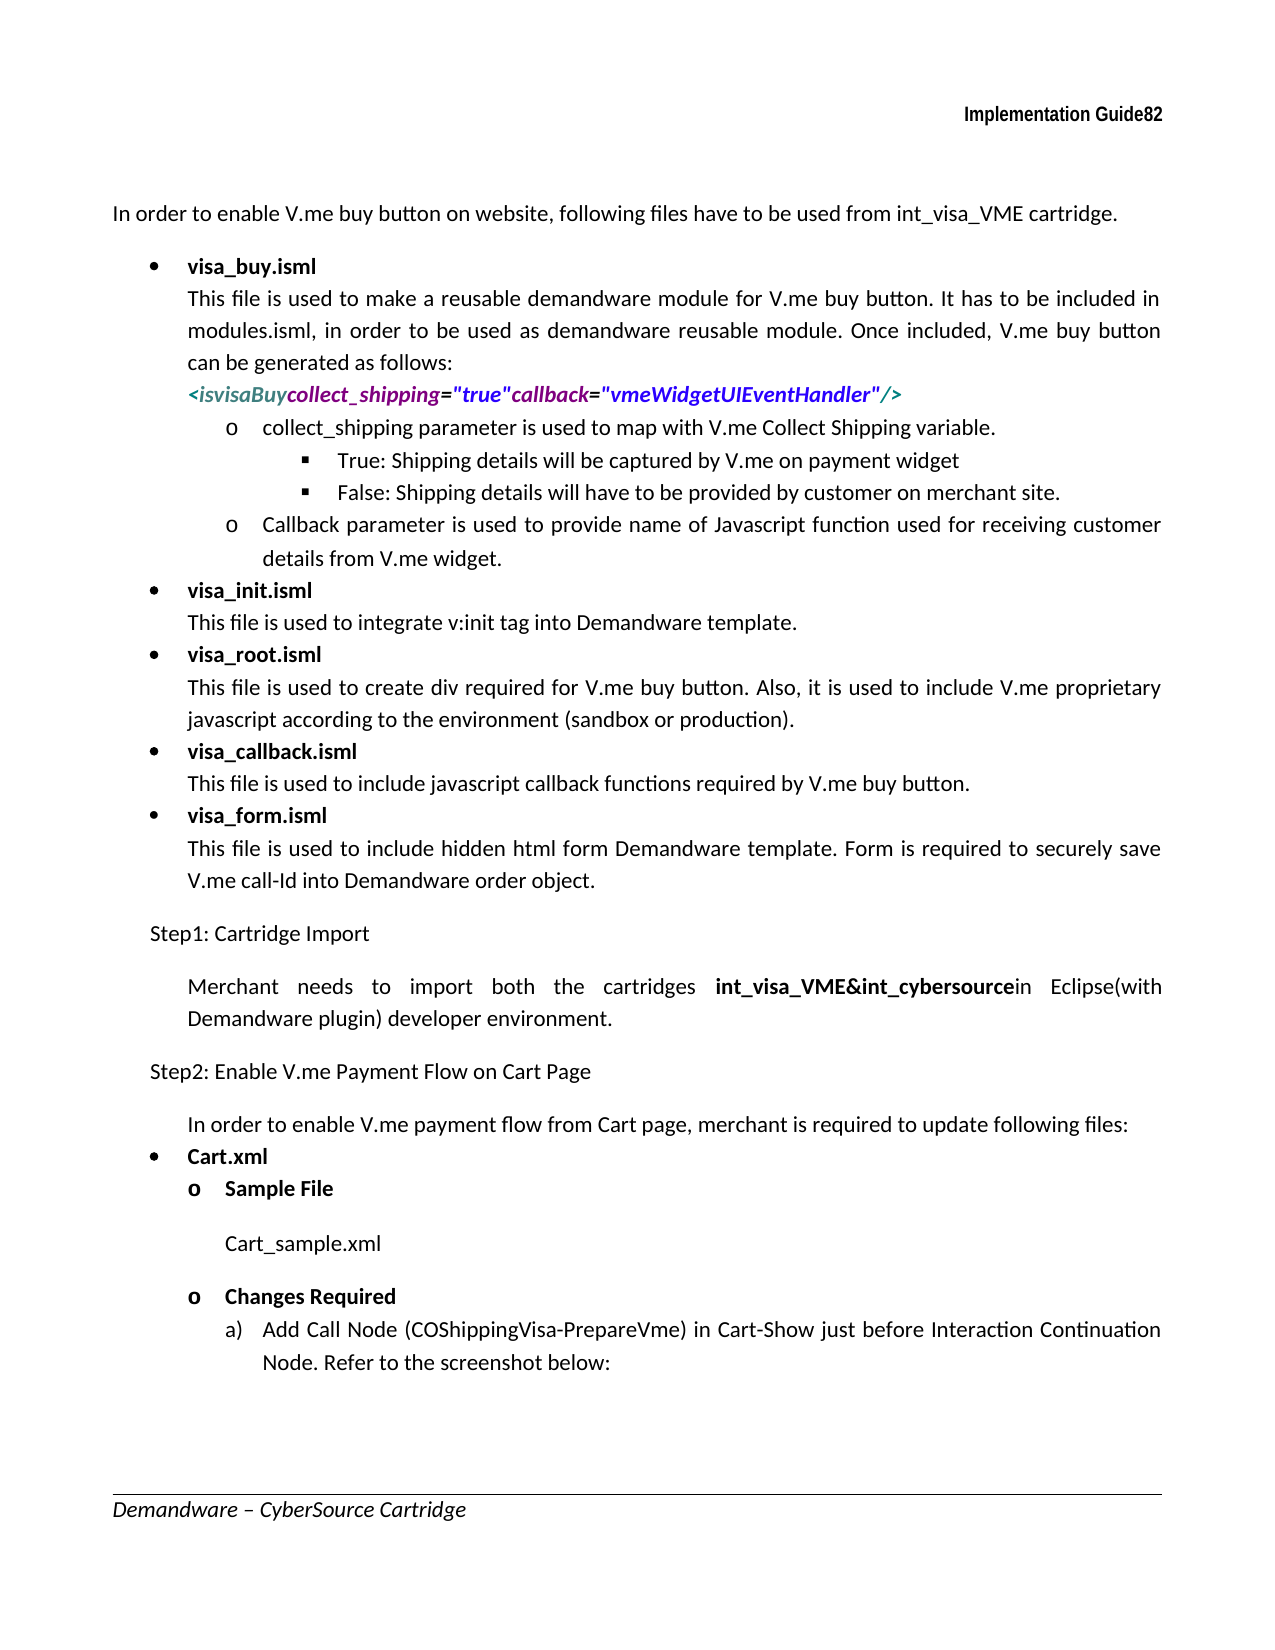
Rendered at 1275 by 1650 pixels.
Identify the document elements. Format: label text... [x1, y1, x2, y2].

text Step2: Enable V.me Payment Flow on Cart Page [150, 1057, 1162, 1085]
list visa_callback.isml [150, 737, 1162, 765]
text In order to enable V.me buy button on website, following files have to be used from int_visa_VME cartridge. [112, 199, 1162, 227]
list Cart.xml [150, 1142, 1162, 1170]
list <isvisaBuycollect_shipping="true"callback="vmeWidgetUIEventHandler"/> [187, 381, 1162, 408]
list Add Call Node (COShippingVisa-PrepareVme) in Cart-Show just before Interaction Continuation Node. Refer to the screenshot below: [225, 1315, 1162, 1376]
list This file is used to include hidden html form Demandware template. Form is required to securely save V.me call-Id into Demandware order object. [187, 834, 1162, 894]
list This file is used to include javascript callback functions required by V.me buy button. [187, 769, 1162, 797]
list collect_shipping parameter is used to map with V.me Collect Shipping variable. [225, 413, 1162, 442]
text Cart_sample.xml [225, 1229, 1162, 1257]
list Callback parameter is used to provide name of Javascript function used for receiving customer details from V.me widget. [225, 511, 1162, 572]
list This file is used to create div required for V.me buy button. Also, it is used to include V.me proprietary javascript according to the environment (sandbox or production). [187, 673, 1162, 733]
list visa_root.isml [150, 641, 1162, 668]
list Changes Required [187, 1282, 1162, 1311]
list In order to enable V.me payment flow from Cart page, merchant is required to update following files: [112, 1110, 1162, 1138]
list False: Shipping details will have to be provided by customer on merchant site. [300, 478, 1162, 506]
list visa_buy.isml [150, 252, 1162, 280]
text Step1: Cartridge Import [150, 919, 1162, 947]
list This file is used to integrate v:init tag into Demandware template. [187, 608, 1162, 636]
list visa_init.isml [150, 576, 1162, 604]
list This file is used to make a reusable demandware module for V.me buy button. It has to be included in modules.isml, in order to be used as demandware reusable module. Once included, V.me buy button can be generated as follows: [187, 284, 1162, 376]
text Merchant needs to import both the cartridges int_visa_VME&int_cybersourcein Eclipse(with Demandware plugin) developer environment. [187, 972, 1162, 1032]
list visa_form.isml [150, 801, 1162, 829]
list True: Shipping details will be captured by V.me on payment widget [300, 446, 1162, 474]
list Sample File [187, 1174, 1162, 1204]
